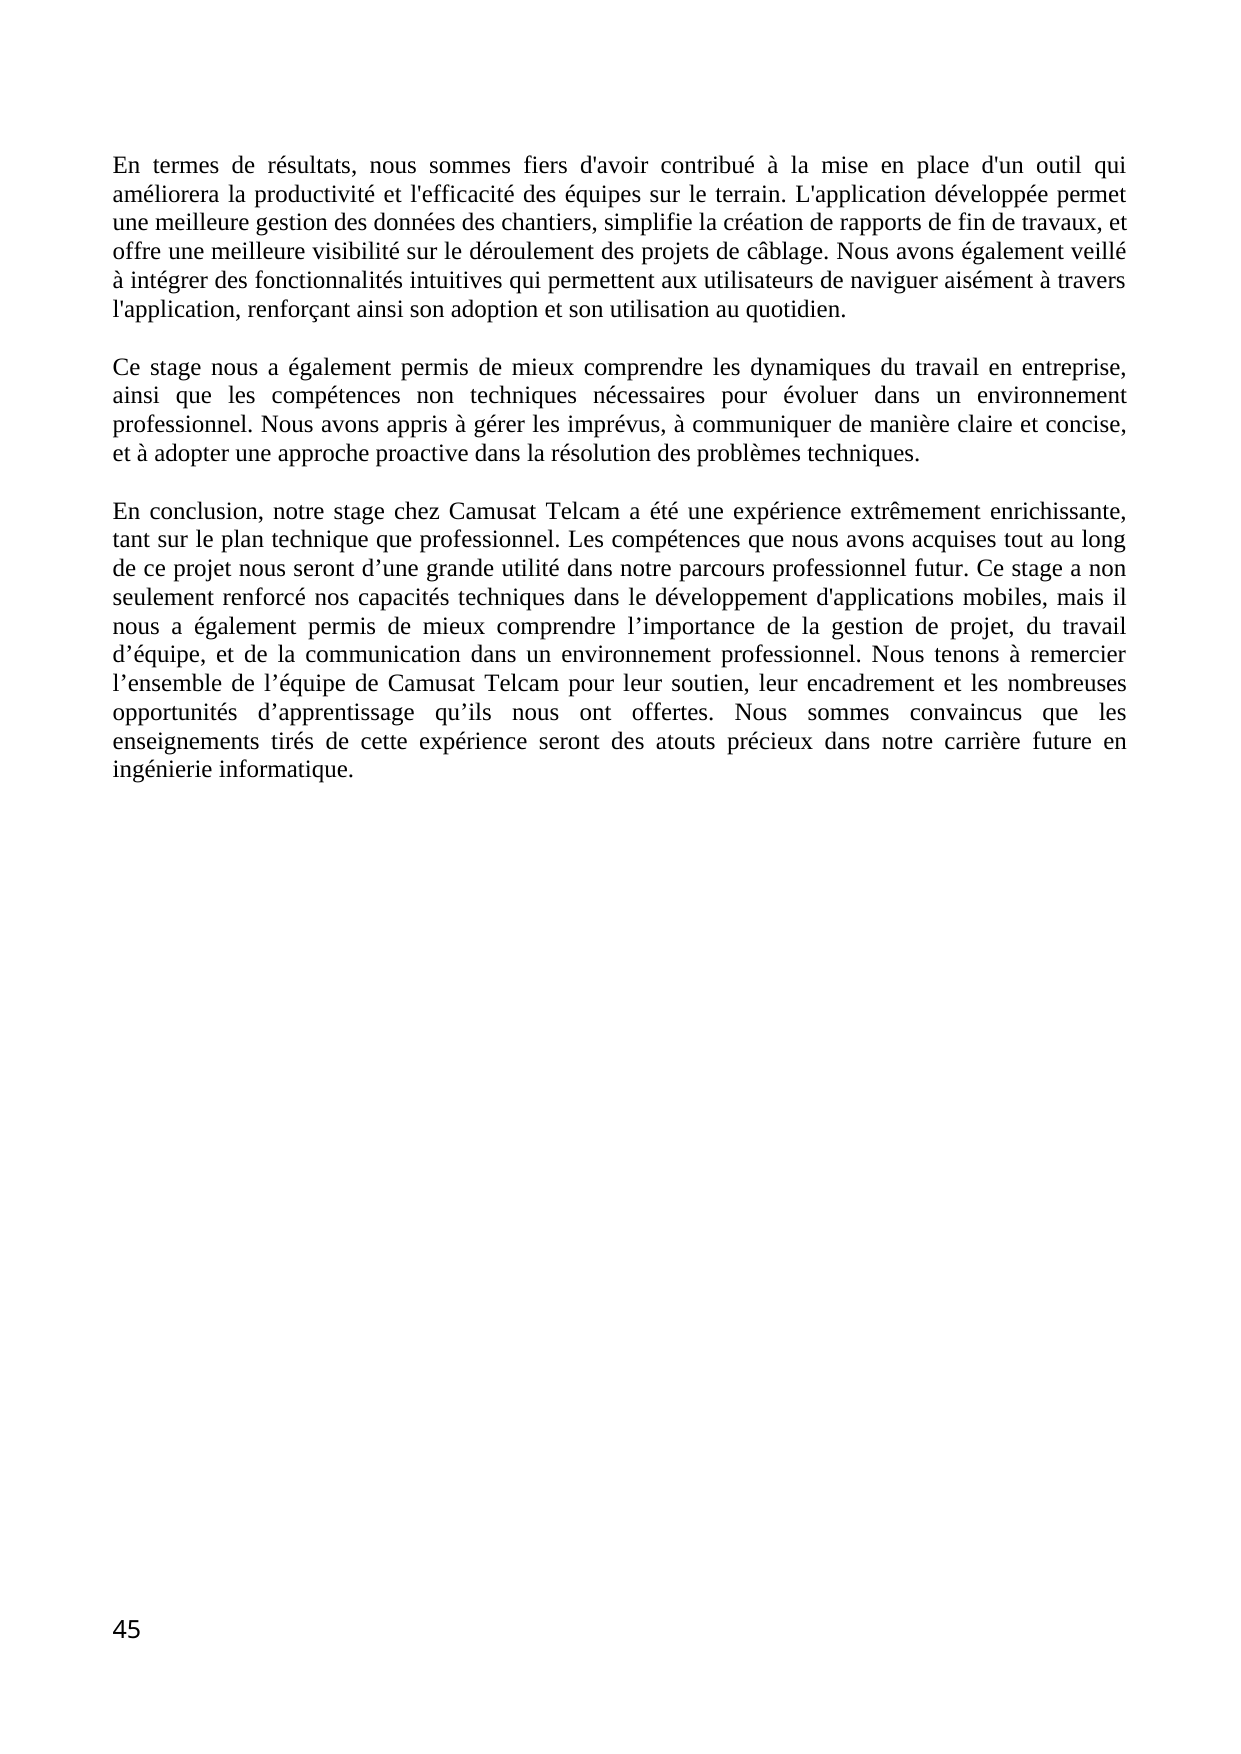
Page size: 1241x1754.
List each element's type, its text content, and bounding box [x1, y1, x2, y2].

text En conclusion, notre stage chez Camusat Telcam a été une expérience extrêmement enrichissante, tant sur le plan technique que professionnel. Les compétences que nous avons acquises tout au long de ce projet nous seront d’une grande utilité dans notre parcours professionnel futur. Ce stage a non seulement renforcé nos capacités techniques dans le développement d'applications mobiles, mais il nous a également permis de mieux comprendre l’importance de la gestion de projet, du travail d’équipe, et de la communication dans un environnement professionnel. Nous tenons à remercier l’ensemble de l’équipe de Camusat Telcam pour leur soutien, leur encadrement et les nombreuses opportunités d’apprentissage qu’ils nous ont offertes. Nous sommes convaincus que les enseignements tirés de cette expérience seront des atouts précieux dans notre carrière future en ingénierie informatique. [112, 496, 1128, 783]
text En termes de résultats, nous sommes fiers d'avoir contribué à la mise en place d'un outil qui améliorera la productivité et l'efficacité des équipes sur le terrain. L'application développée permet une meilleure gestion des données des chantiers, simplifie la création de rapports de fin de travaux, et offre une meilleure visibilité sur le déroulement des projets de câblage. Nous avons également veillé à intégrer des fonctionnalités intuitives qui permettent aux utilisateurs de naviguer aisément à travers l'application, renforçant ainsi son adoption et son utilisation au quotidien. [112, 150, 1128, 322]
text Ce stage nous a également permis de mieux comprendre les dynamiques du travail en entreprise, ainsi que les compétences non techniques nécessaires pour évoluer dans un environnement professionnel. Nous avons appris à gérer les imprévus, à communiquer de manière claire et concise, et à adopter une approche proactive dans la résolution des problèmes techniques. [112, 352, 1128, 467]
